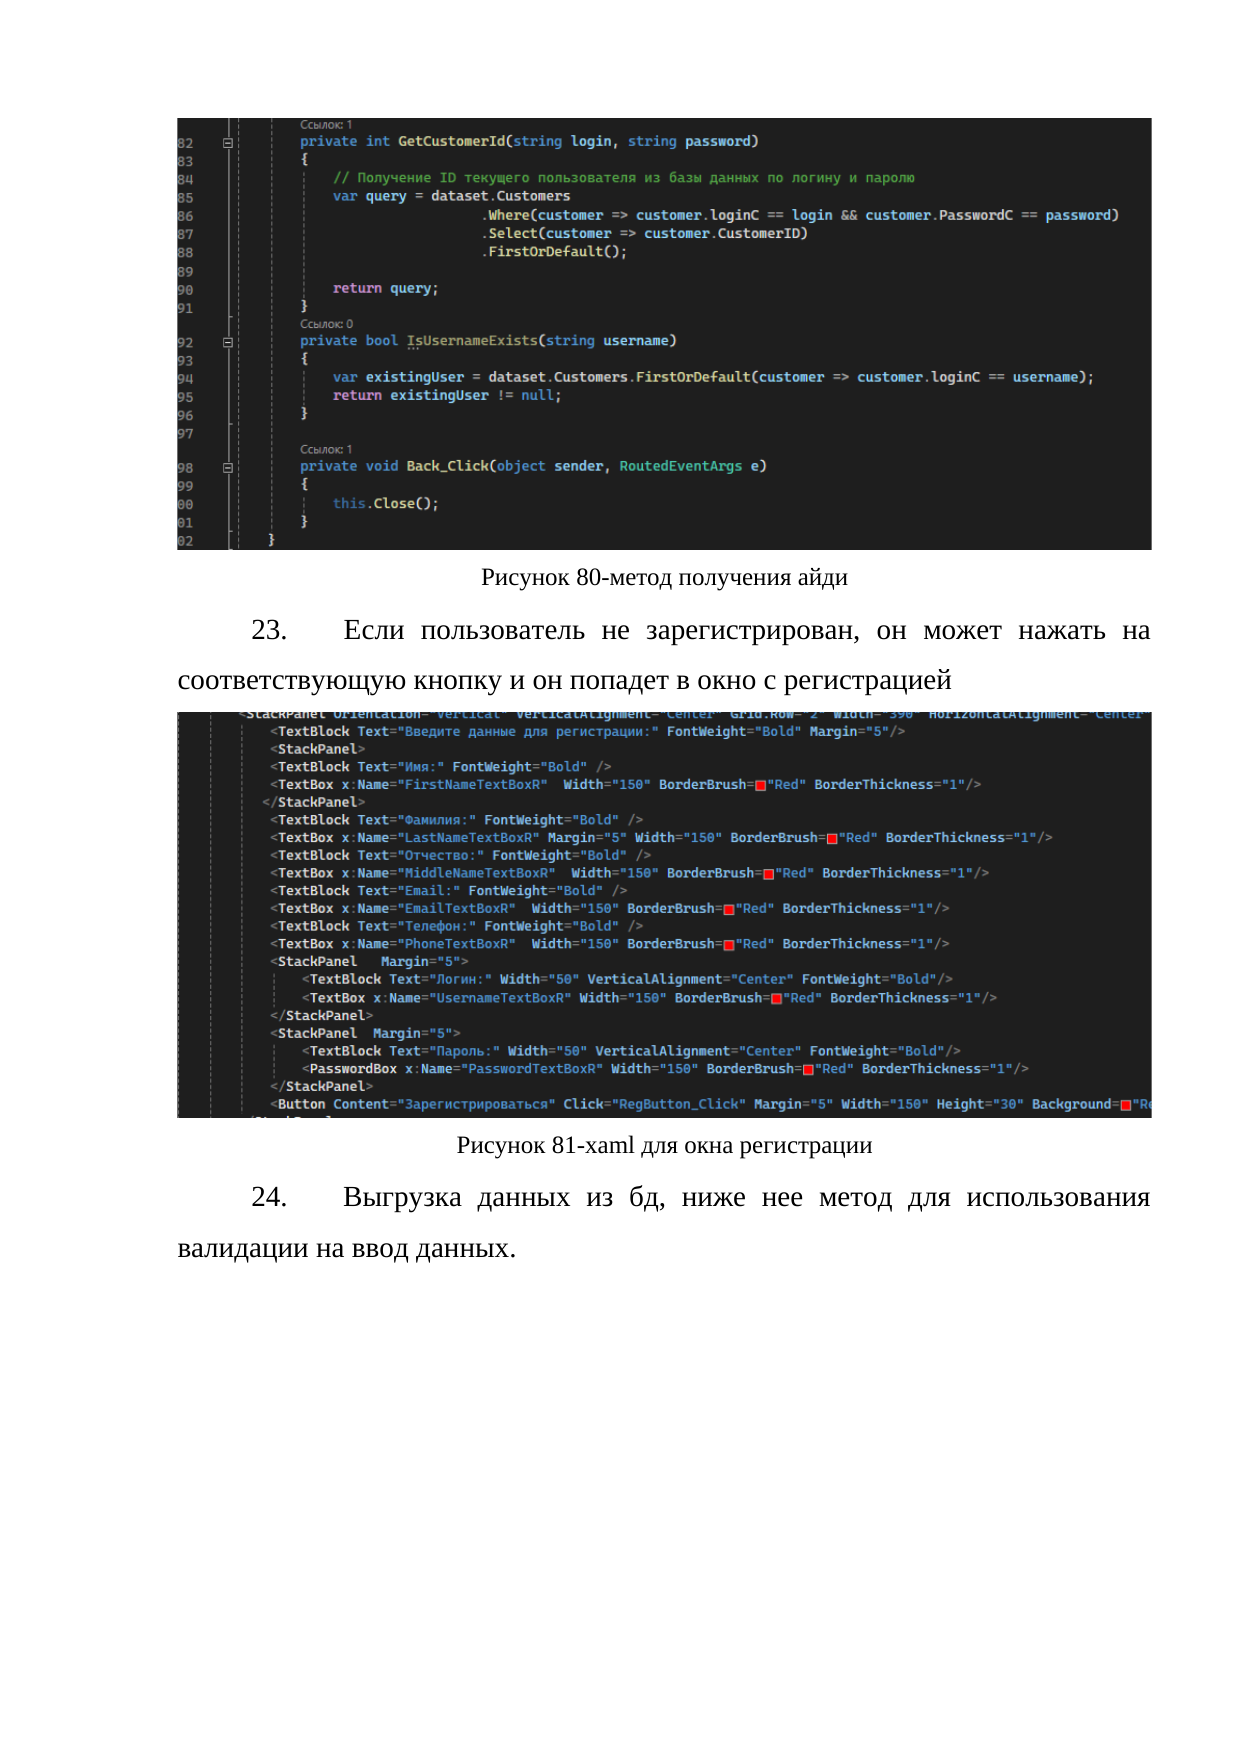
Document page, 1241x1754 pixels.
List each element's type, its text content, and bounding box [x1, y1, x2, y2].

picture [177, 712, 1152, 1118]
list Если пользователь не зарегистрирован, он может нажать на соответствующую кнопку и он попадет в окно с регистрацией [177, 612, 1152, 696]
text Рисунок 81-xaml для окна регистрации [177, 1130, 1152, 1159]
picture [177, 118, 1152, 550]
list Выгрузка данных из бд, ниже нее метод для использования валидации на ввод данных. [177, 1179, 1152, 1263]
text Рисунок 80-метод получения айди [177, 562, 1152, 591]
